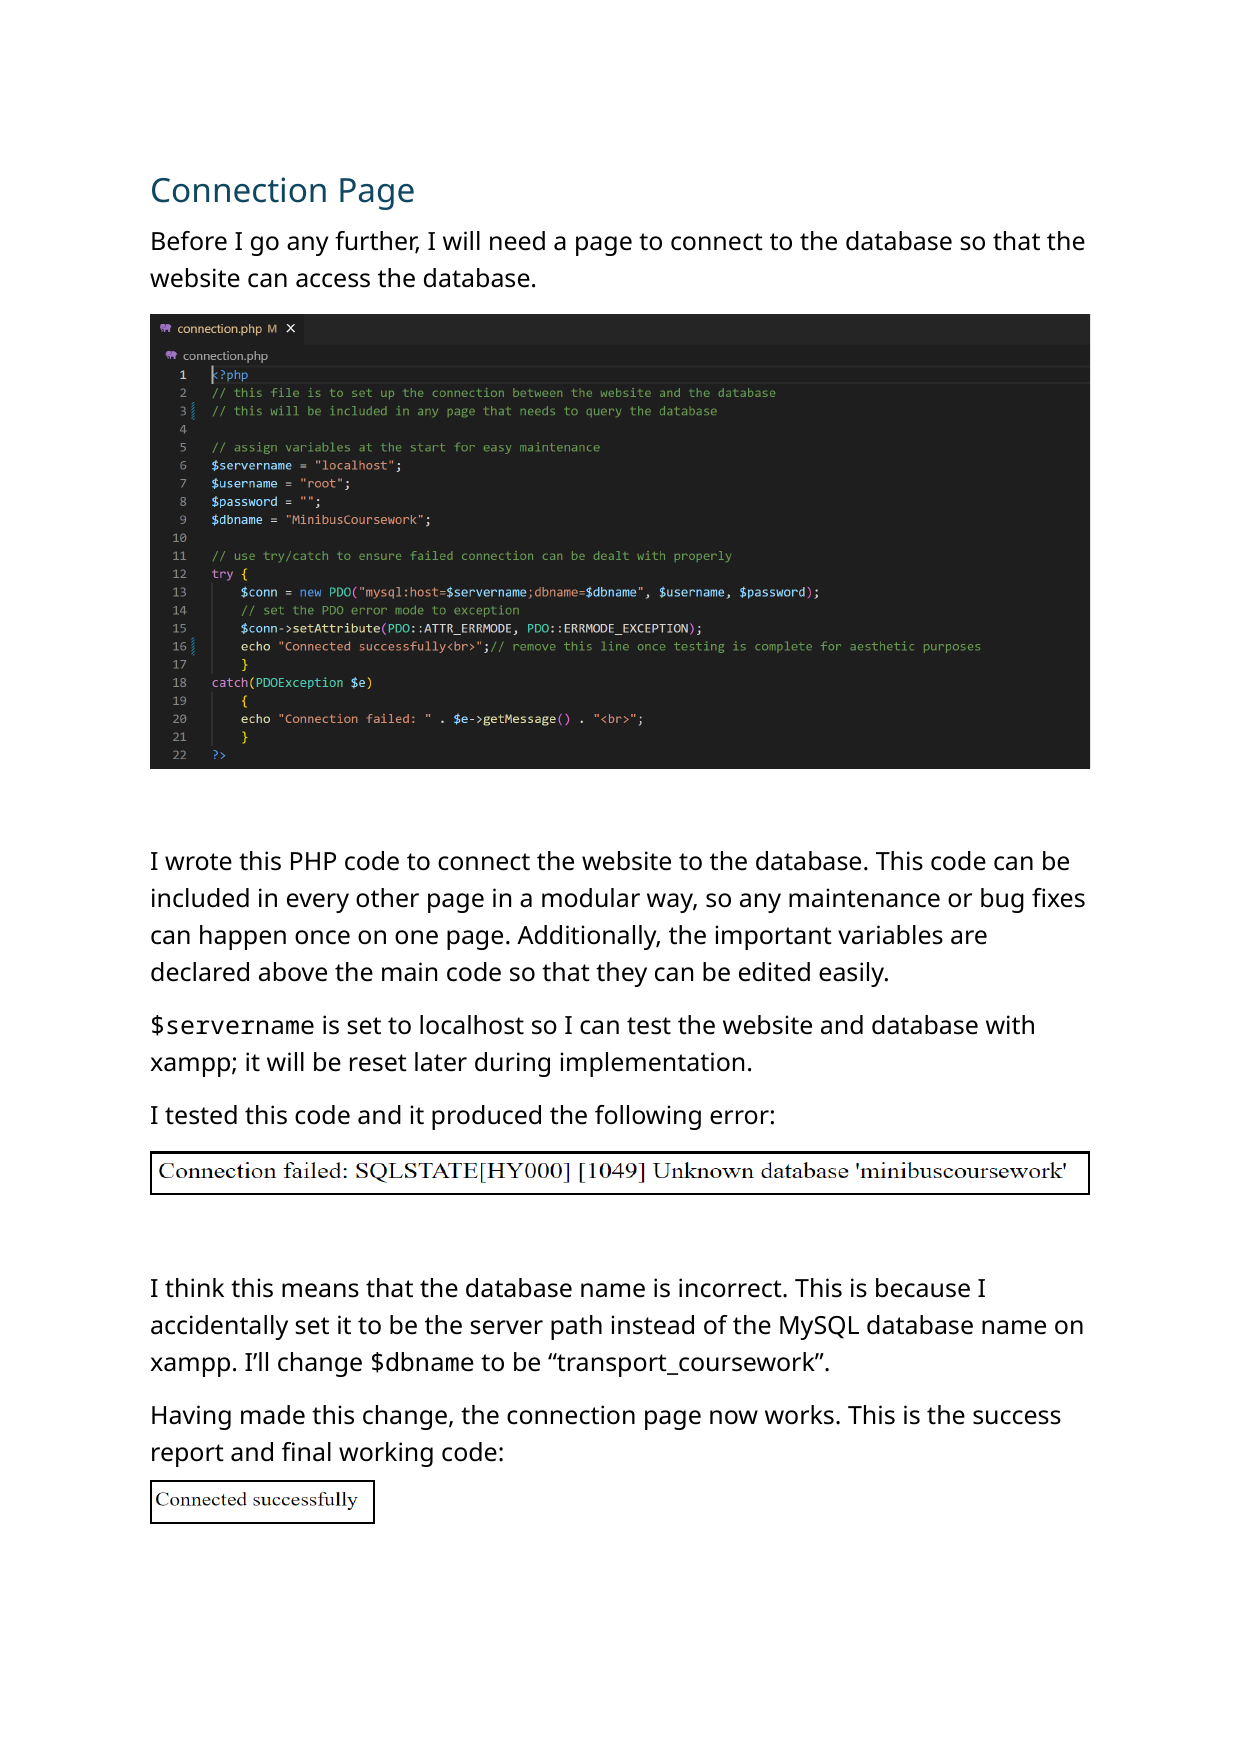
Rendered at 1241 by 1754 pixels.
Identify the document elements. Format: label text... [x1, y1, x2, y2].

picture [150, 314, 1091, 769]
picture [152, 1154, 1088, 1193]
text Before I go any further, I will need a page to connect to the database so that the website can access the database. [150, 224, 1090, 295]
text I wrote this PHP code to connect the website to the database. This code can be included in every other page in a modular way, so any maintenance or bug fixes can happen once on one page. Additionally, the important variables are declared above the main code so that they can be edited easily. [150, 844, 1090, 988]
text $servername is set to localhost so I can test the website and database with xampp; it will be reset later during implementation. [150, 1008, 1090, 1078]
text Having made this change, the connection page now works. This is the success report and final working code: [150, 1398, 1090, 1469]
text I think this means that the database name is incorrect. This is because I accidentally set it to be the server path instead of the MySQL database name on xampp. I’ll change $dbname to be “transport_coursework”. [150, 1271, 1090, 1378]
subtitle Connection Page [150, 167, 1090, 212]
text I tested this code and it produced the following error: [150, 1098, 1090, 1132]
picture [152, 1482, 373, 1522]
